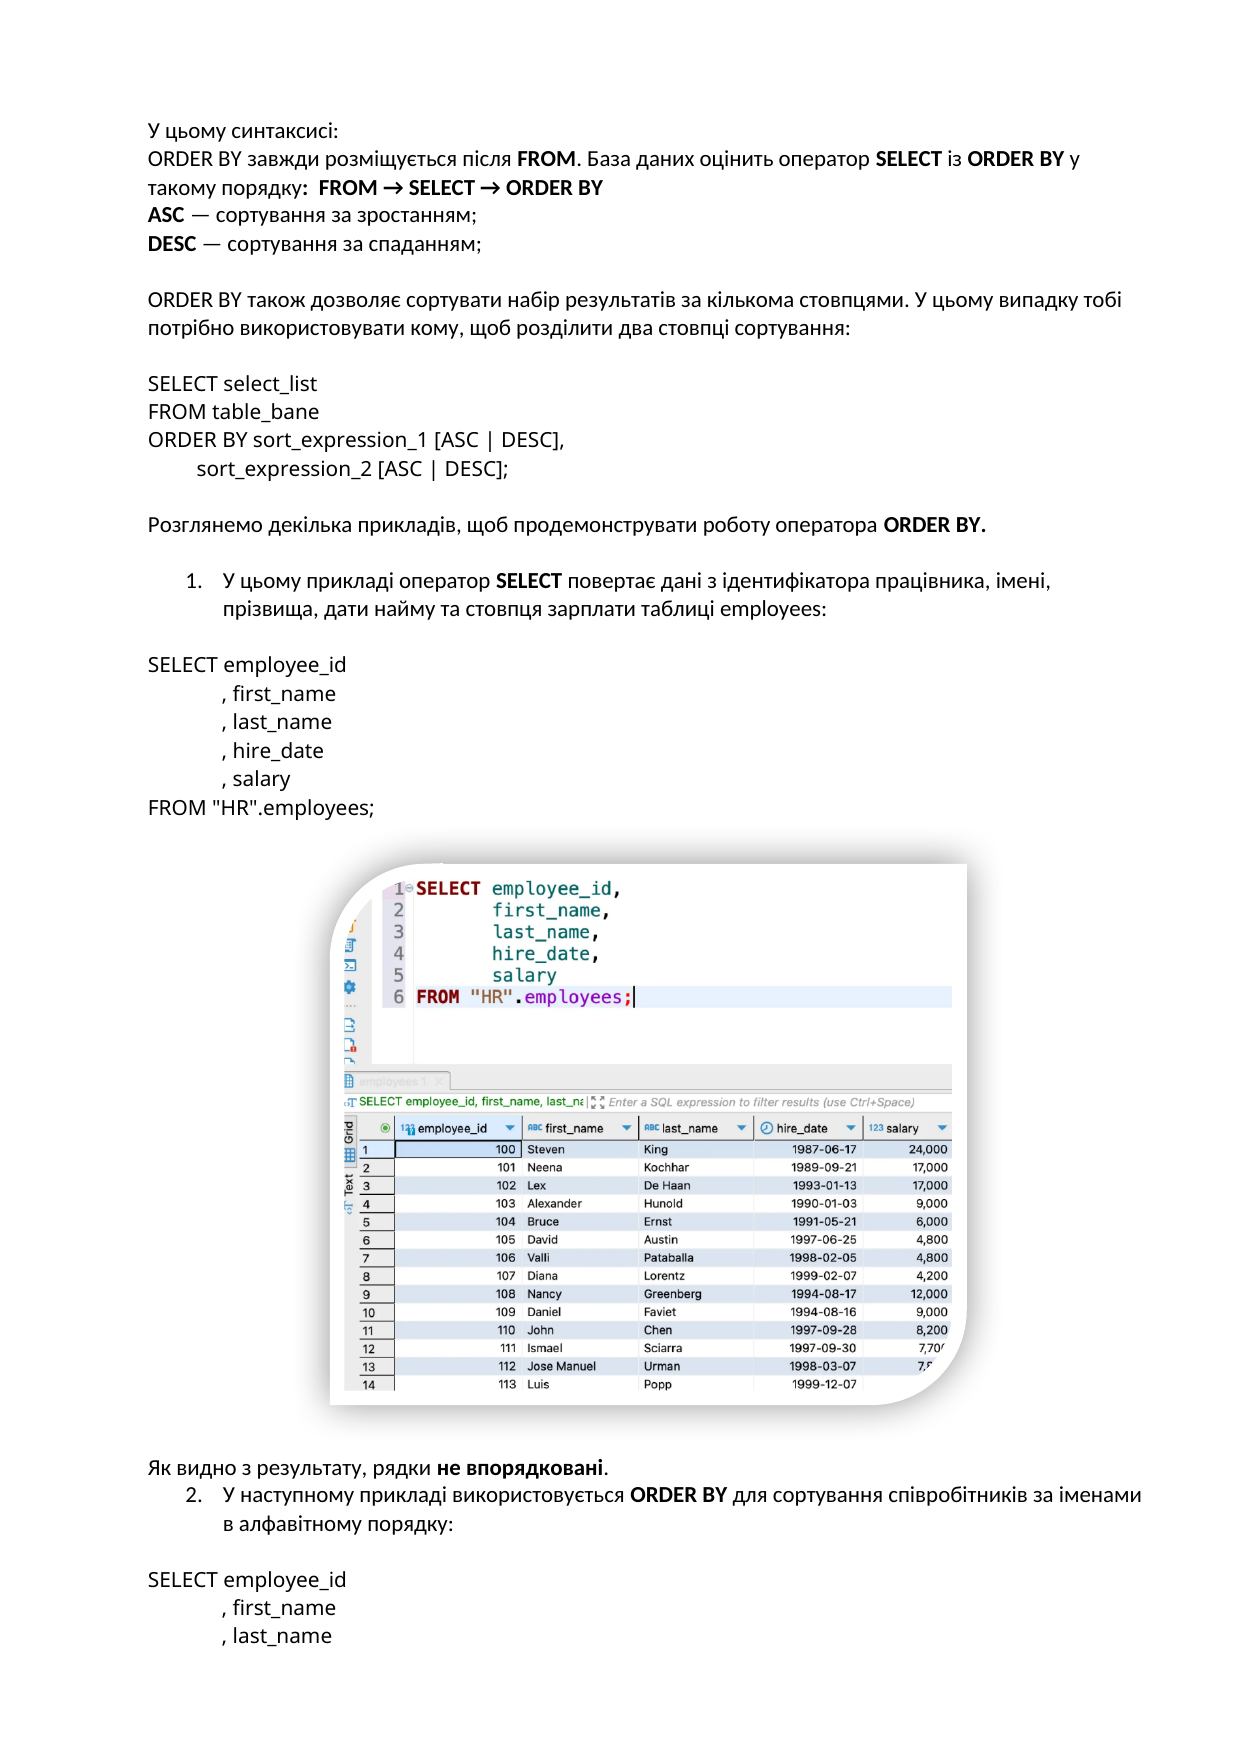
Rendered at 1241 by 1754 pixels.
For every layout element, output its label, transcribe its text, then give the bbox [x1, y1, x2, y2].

text У цьому синтаксисі: [148, 117, 1152, 144]
text ﻿Як видно з результату, рядки не впорядковані. [148, 1453, 1152, 1481]
text FROM "HR".employees; [148, 793, 1152, 821]
text sort_expression_2 [ASC | DESC]; [148, 454, 1152, 482]
text Розглянемо декiлька прикладiв, щоб продемонструвати роботу оператора ORDER BY. [148, 511, 1152, 538]
text , hire_date [221, 736, 1152, 764]
text , first_name [221, 1593, 1152, 1622]
text FROM table_bane [148, 397, 1152, 426]
text ORDER BY також дозволяє сортувати набір результатів за кількома стовпцями. У цьому випадку тобі потрібно використовувати кому, щоб розділити два стовпці сортування: [148, 285, 1152, 341]
text ASC — сортування за зростанням; [148, 201, 1152, 229]
list У цьому прикладi оператор SELECT повертає дані з ідентифікатора працівника, імені, прізвища, дати найму та стовпця зарплати таблиці employees: [185, 567, 1152, 623]
text SELECT employee_id [148, 651, 1152, 679]
text , last_name [221, 1622, 1152, 1650]
picture [345, 879, 952, 1390]
list У наступному прикладі використовується ORDER BY для сортування співробітників за іменами в алфавітному порядку: [185, 1481, 1152, 1537]
text SELECT employee_id [148, 1565, 1152, 1593]
text , first_name [221, 679, 1152, 707]
text ORDER BY sort_expression_1 [ASC | DESC], [148, 426, 1152, 454]
text , last_name [221, 707, 1152, 736]
text , salary [221, 764, 1152, 793]
text ORDER BY завжди розміщується після FROM. База даних оцінить оператор SELECT із ORDER BY у такому порядку: FROM → SELECT → ORDER BY [148, 144, 1152, 201]
text SELECT select_list [148, 369, 1152, 397]
text DESC — сортування за спаданням; [148, 229, 1152, 257]
